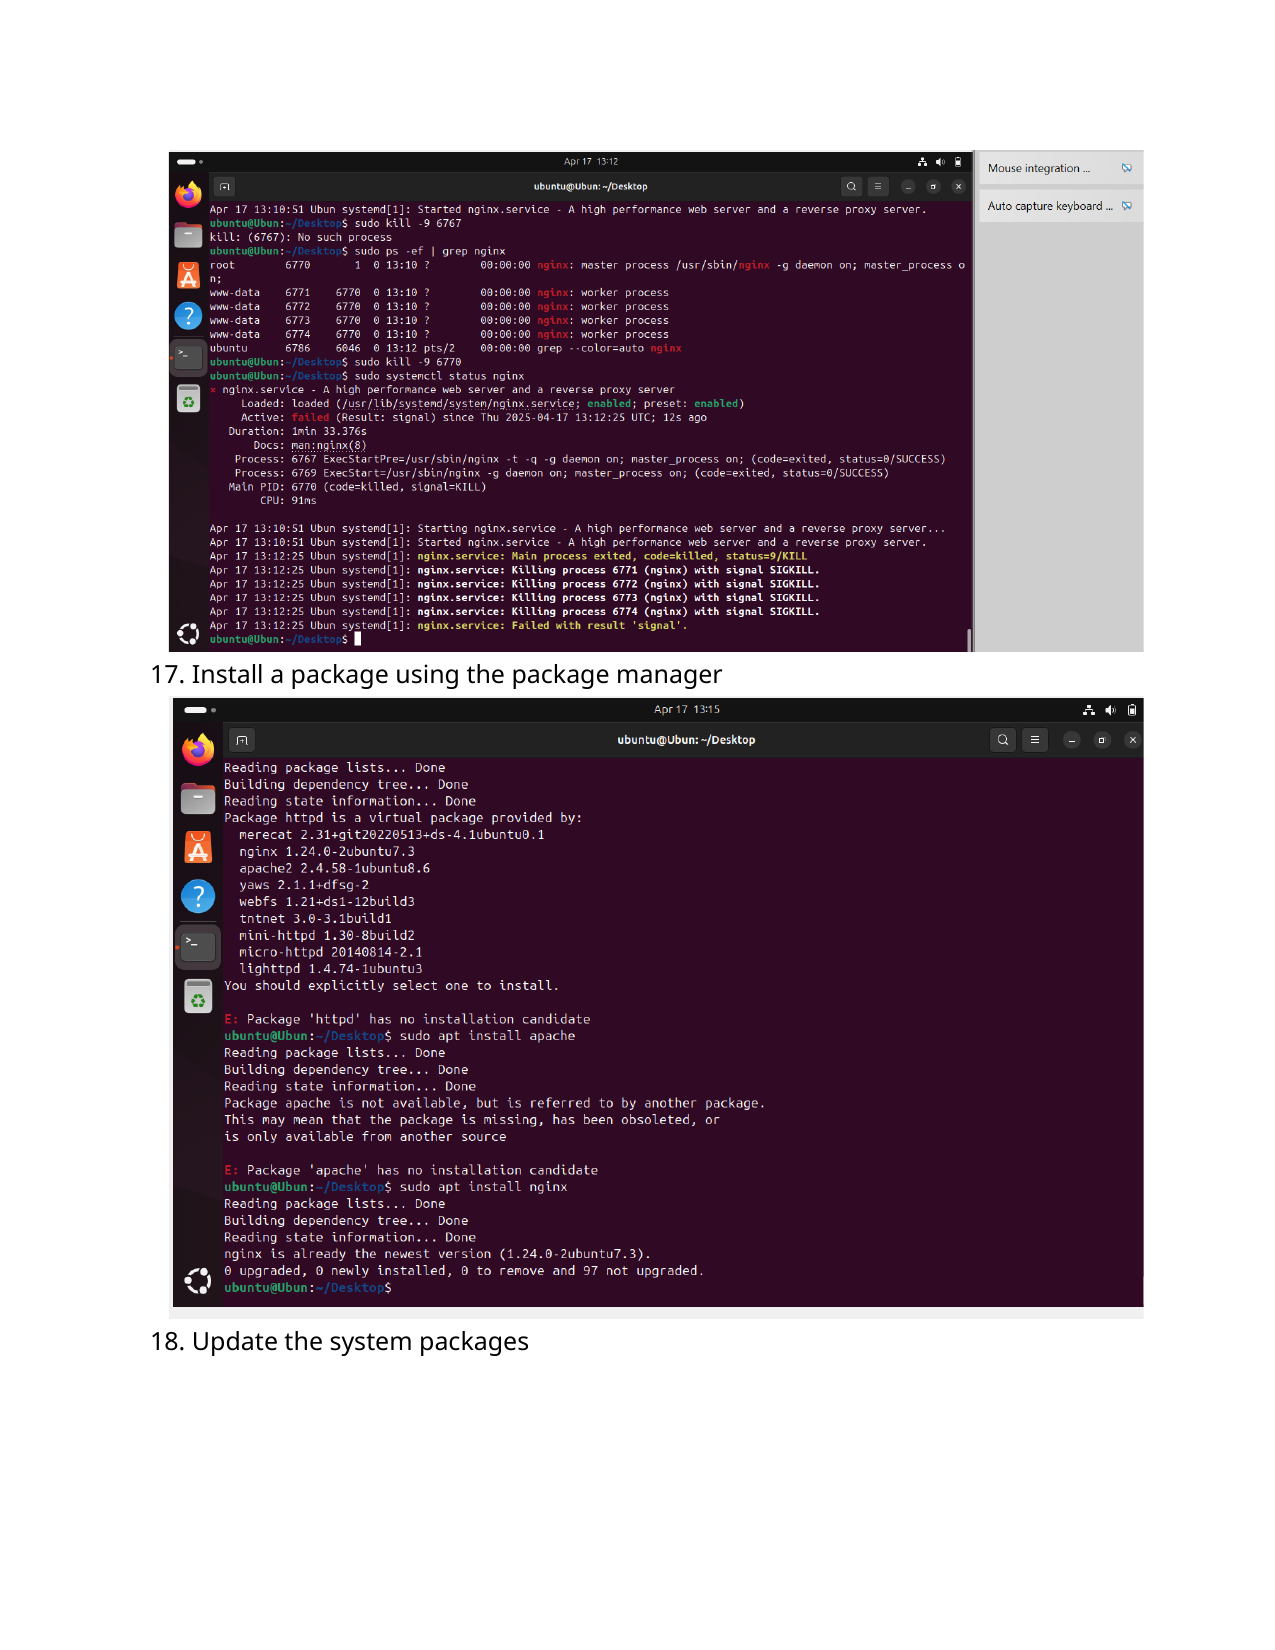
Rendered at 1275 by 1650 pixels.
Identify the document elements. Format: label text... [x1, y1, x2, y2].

text 18. Update the system packages [150, 1324, 1125, 1358]
text 17. Install a package using the package manager [150, 657, 1125, 691]
